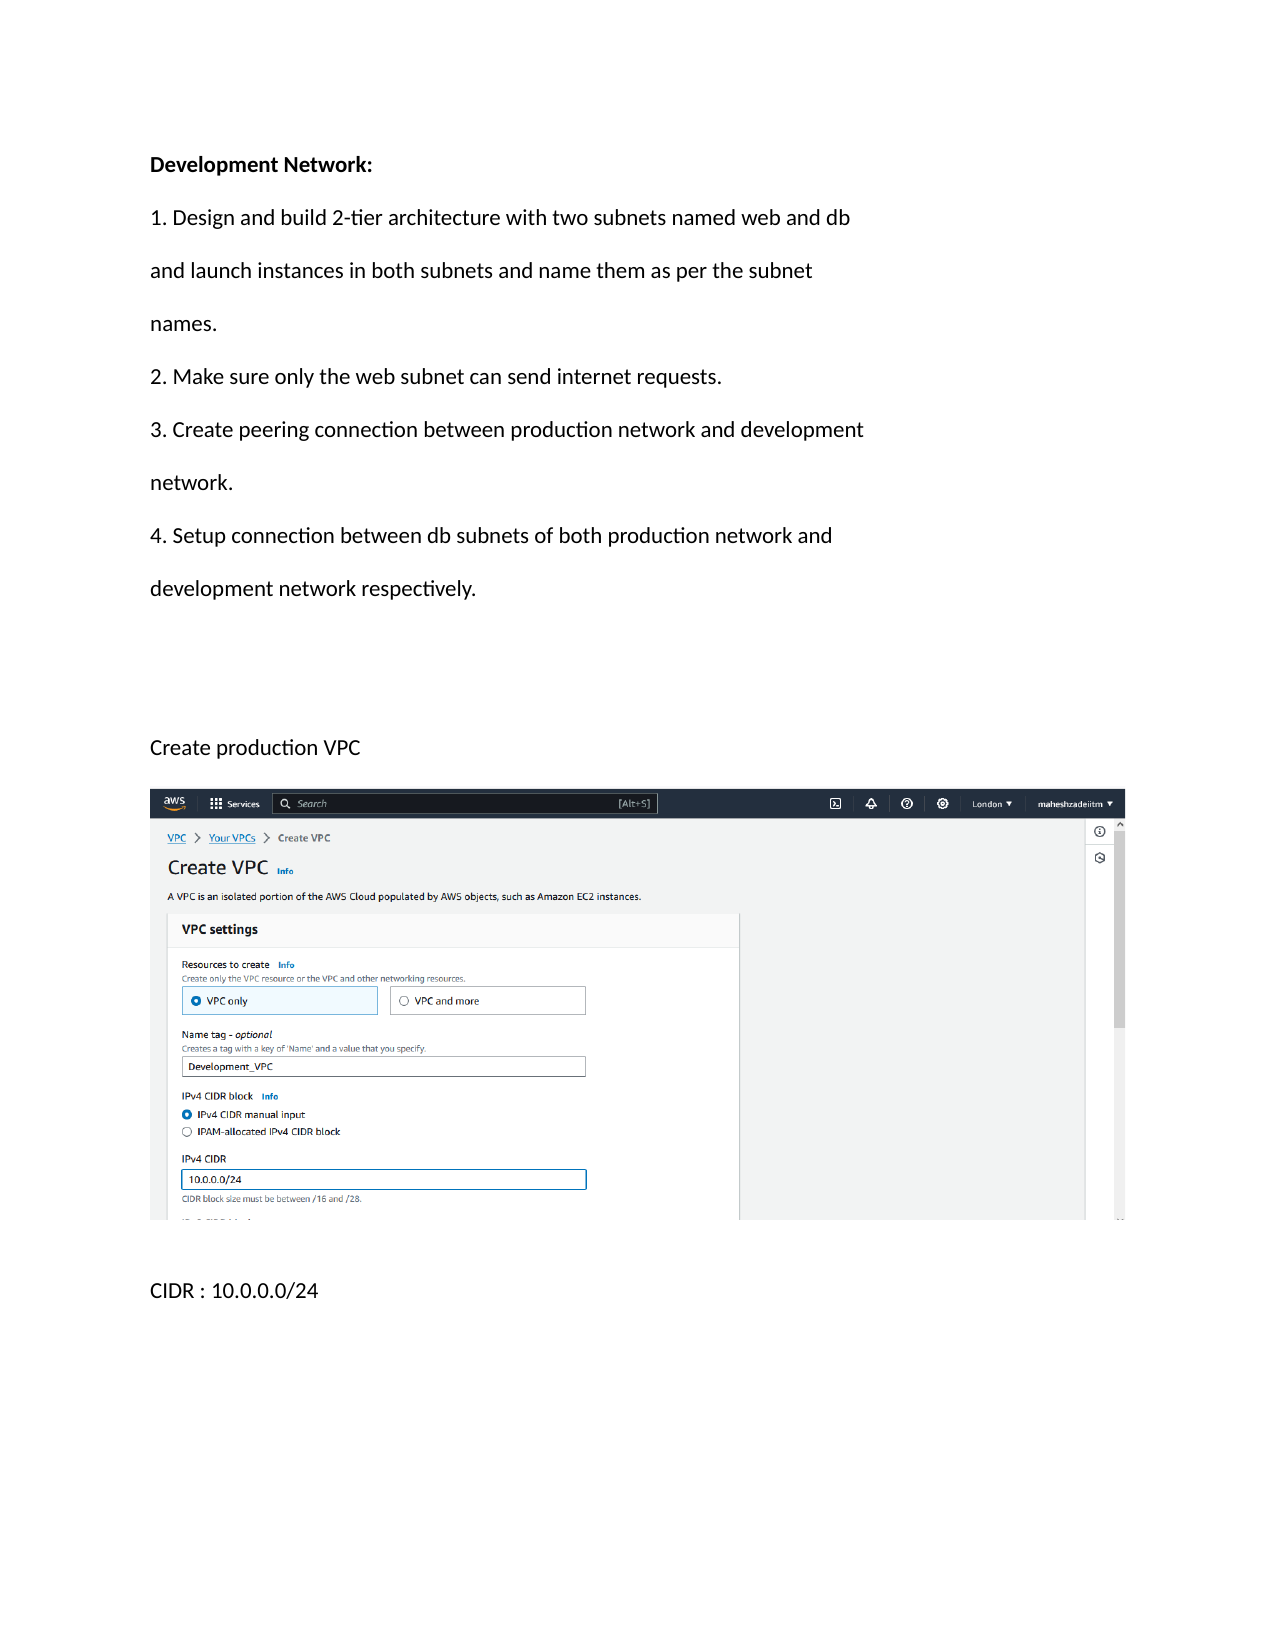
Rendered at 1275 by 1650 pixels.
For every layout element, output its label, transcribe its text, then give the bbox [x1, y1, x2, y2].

text and launch instances in both subnets and name them as per the subnet [150, 256, 1125, 284]
picture [150, 786, 1125, 1220]
text network. [150, 468, 1125, 496]
text development network respectively. [150, 574, 1125, 602]
text 4. Setup connection between db subnets of both production network and [150, 521, 1125, 549]
text 3. Create peering connection between production network and development [150, 415, 1125, 443]
text Development Network: [150, 150, 1125, 178]
text Create production VPC [150, 733, 1125, 761]
text CIDR : 10.0.0.0/24 [150, 1277, 1125, 1305]
text 2. Make sure only the web subnet can send internet requests. [150, 362, 1125, 390]
text names. [150, 309, 1125, 337]
text 1. Design and build 2-tier architecture with two subnets named web and db [150, 203, 1125, 231]
